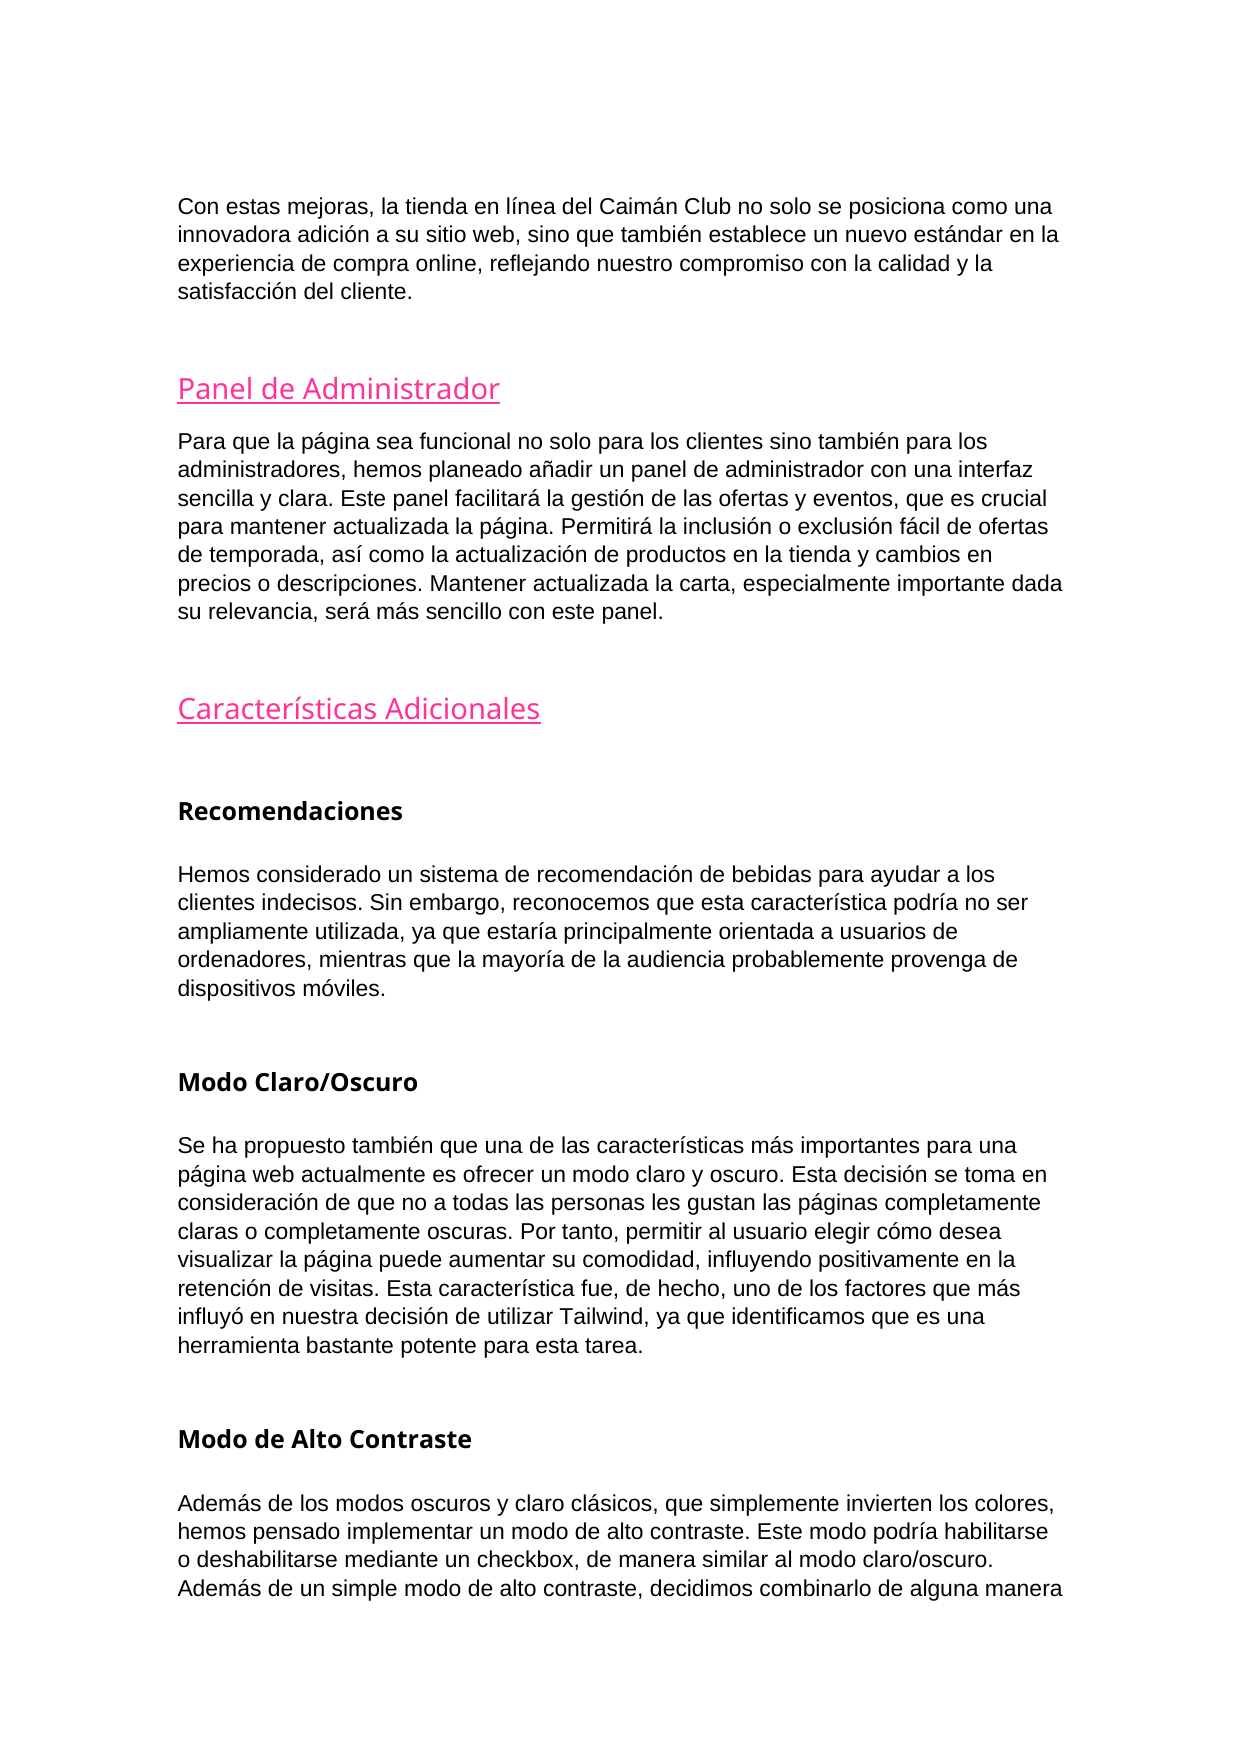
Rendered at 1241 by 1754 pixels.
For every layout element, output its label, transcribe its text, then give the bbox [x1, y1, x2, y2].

subtitle Recomendaciones [177, 793, 1063, 827]
text Con estas mejoras, la tienda en línea del Caimán Club no solo se posiciona como una innovadora adición a su sitio web, sino que también establece un nuevo estándar en la experiencia de compra online, reflejando nuestro compromiso con la calidad y la satisfacción del cliente. [177, 193, 1063, 304]
text Para que la página sea funcional no solo para los clientes sino también para los administradores, hemos planeado añadir un panel de administrador con una interfaz sencilla y clara. Este panel facilitará la gestión de las ofertas y eventos, que es crucial para mantener actualizada la página. Permitirá la inclusión o exclusión fácil de ofertas de temporada, así como la actualización de productos en la tienda y cambios en precios o descripciones. Mantener actualizada la carta, especialmente importante dada su relevancia, será más sencillo con este panel. [177, 428, 1063, 625]
subtitle Características Adicionales [177, 688, 1063, 728]
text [177, 1489, 1063, 1601]
text Se ha propuesto también que una de las características más importantes para una página web actualmente es ofrecer un modo claro y oscuro. Esta decisión se toma en consideración de que no a todas las personas les gustan las páginas completamente claras o completamente oscuras. Por tanto, permitir al usuario elegir cómo desea visualizar la página puede aumentar su comodidad, influyendo positivamente en la retención de visitas. Esta característica fue, de hecho, uno de los factores que más influyó en nuestra decisión de utilizar Tailwind, ya que identificamos que es una herramienta bastante potente para esta tarea. [177, 1132, 1063, 1358]
subtitle Modo Claro/Oscuro [177, 1065, 1063, 1099]
text Hemos considerado un sistema de recomendación de bebidas para ayudar a los clientes indecisos. Sin embargo, reconocemos que esta característica podría no ser ampliamente utilizada, ya que estaría principalmente orientada a usuarios de ordenadores, mientras que la mayoría de la audiencia probablemente provenga de dispositivos móviles. [177, 861, 1063, 1001]
subtitle Modo de Alto Contraste [177, 1422, 1063, 1456]
subtitle Panel de Administrador [177, 368, 1063, 408]
